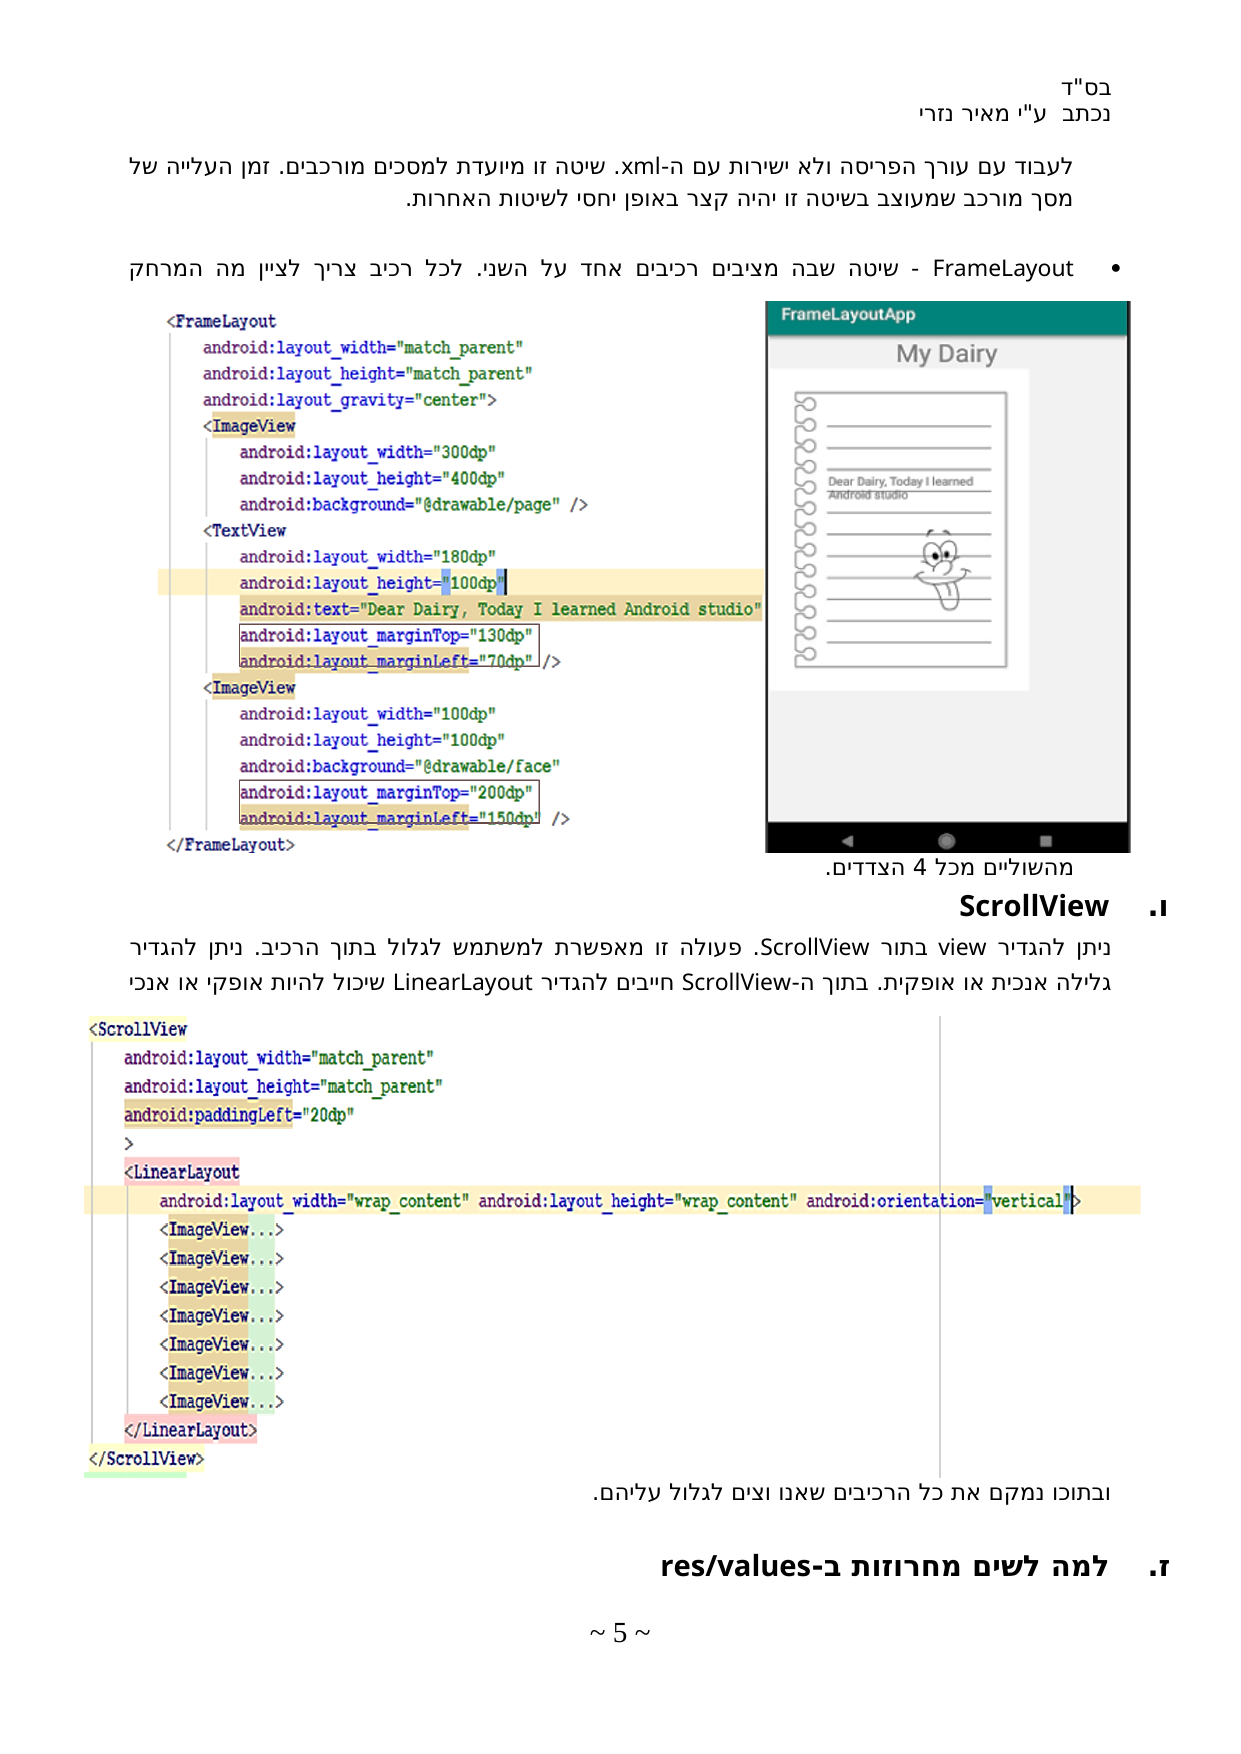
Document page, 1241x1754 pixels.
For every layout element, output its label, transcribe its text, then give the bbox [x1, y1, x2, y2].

picture [157, 314, 764, 853]
picture [765, 301, 1131, 853]
subtitle ScrollView [128, 885, 1147, 925]
list ConstraintLayout - כל רכיב מקבל שם ומוגדר באופן יחסי לרכיבים אחרים במסך (בדומה ל-RelativeLayout). אך בנוסף ניתן לקבוע מה השוליים בינו לבין כל רכיב אחר שהוגדר יחסית אליו. צריך שכל רכיב יהיה מיוחס לפחות לשני רכיבים, אחד מאוזן והשני מאונך. ב-layout הזה מומלץ לעבוד עם עורך הפריסה ולא ישירות עם ה-xml. שיטה זו מיועדת למסכים מורכבים. זמן העלייה של מסך מורכב שמעוצב בשיטה זו יהיה קצר באופן יחסי לשיטות האחרות. [128, 150, 1112, 212]
picture [84, 1016, 1141, 1478]
text ניתן להגדיר view בתור ScrollView. פעולה זו מאפשרת למשתמש לגלול בתוך הרכיב. ניתן להגדיר גלילה אנכית או אופקית. בתוך ה-ScrollView חייבים להגדיר LinearLayout שיכול להיות אופקי או אנכי ובתוכו נמקם את כל הרכיבים שאנו וצים לגלול עליהם. [128, 1478, 1112, 1506]
subtitle למה לשים מחרוזות ב-res/values [128, 1545, 1147, 1585]
text ניתן להגדיר view בתור ScrollView. פעולה זו מאפשרת למשתמש לגלול בתוך הרכיב. ניתן להגדיר גלילה אנכית או אופקית. בתוך ה-ScrollView חייבים להגדיר LinearLayout שיכול להיות אופקי או אנכי ובתוכו נמקם את כל הרכיבים שאנו וצים לגלול עליהם. [128, 931, 1112, 1016]
